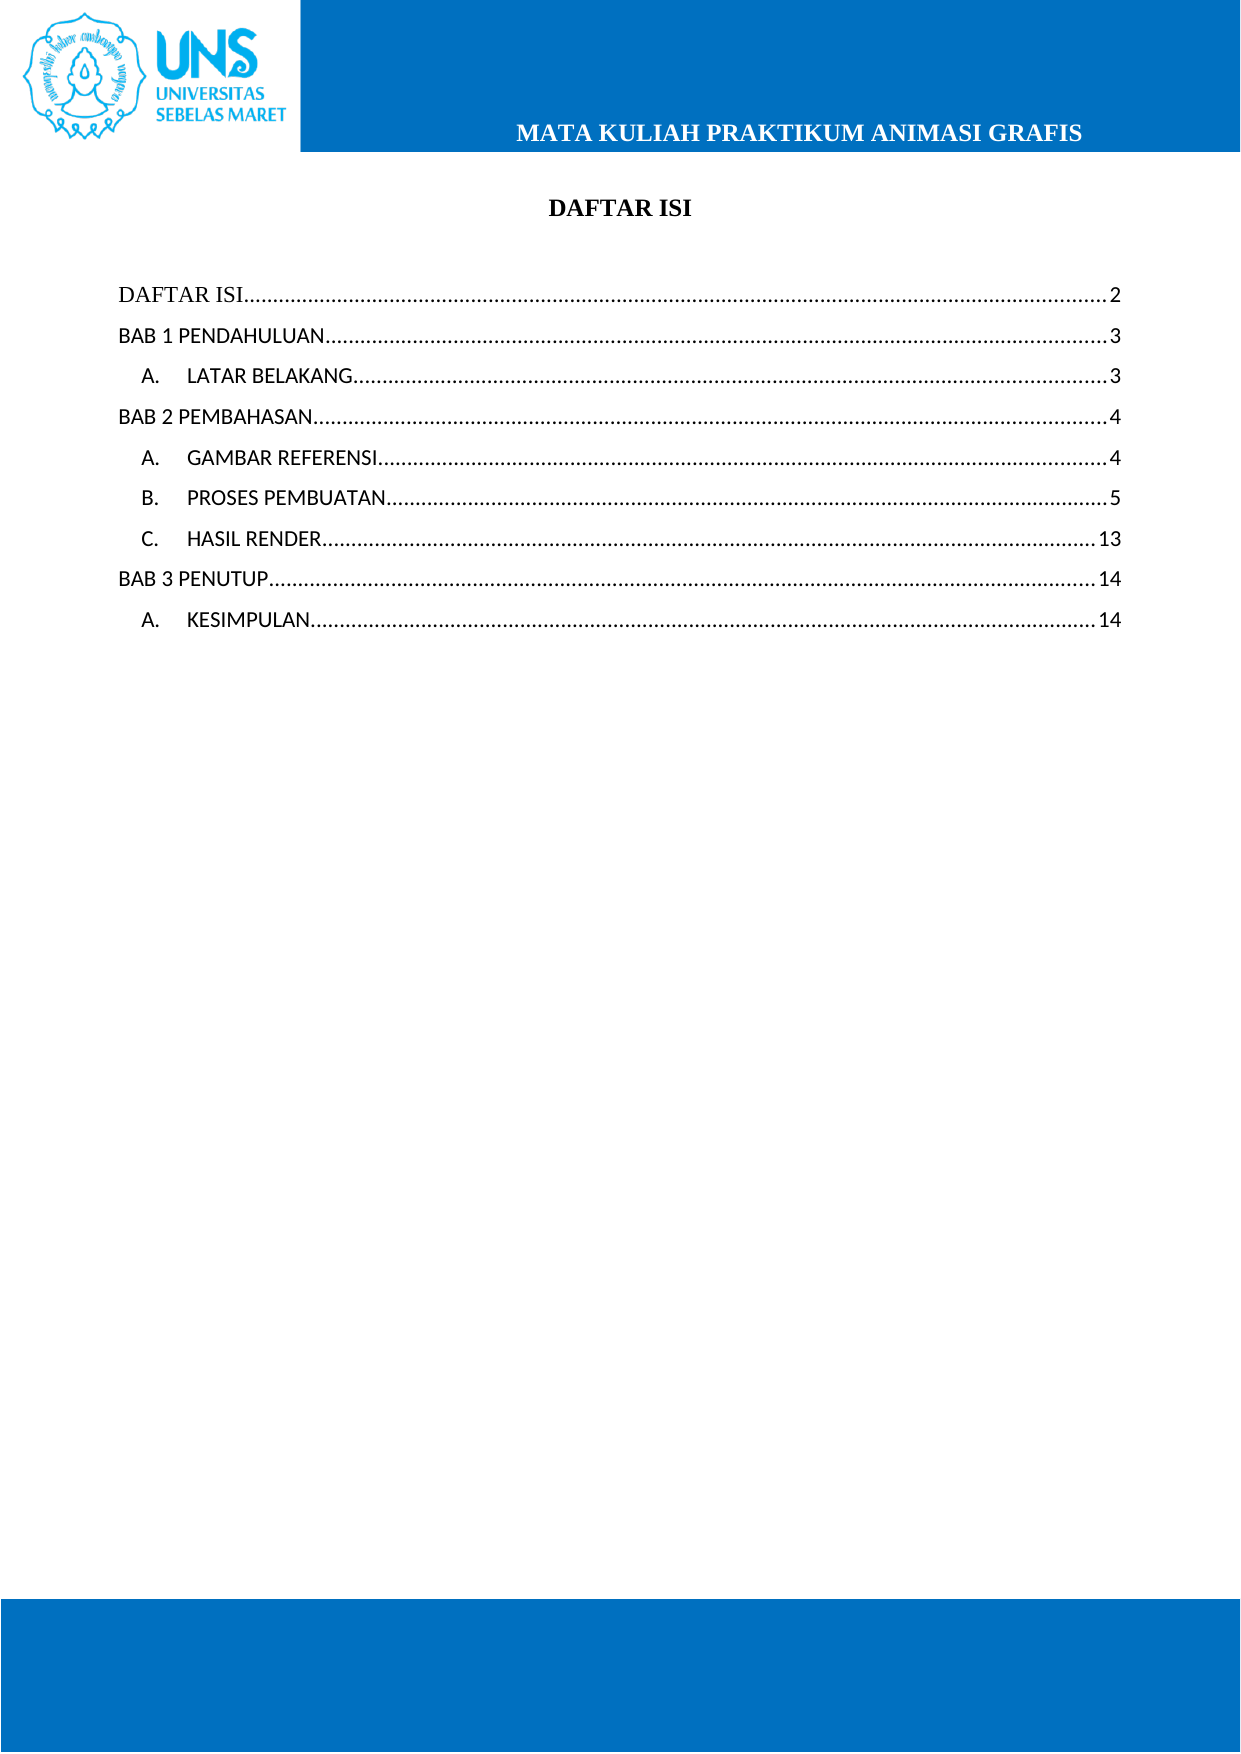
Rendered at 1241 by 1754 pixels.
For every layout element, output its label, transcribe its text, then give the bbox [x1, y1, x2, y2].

picture [22, 0, 1240, 152]
subtitle DAFTAR ISI [118, 193, 1122, 222]
